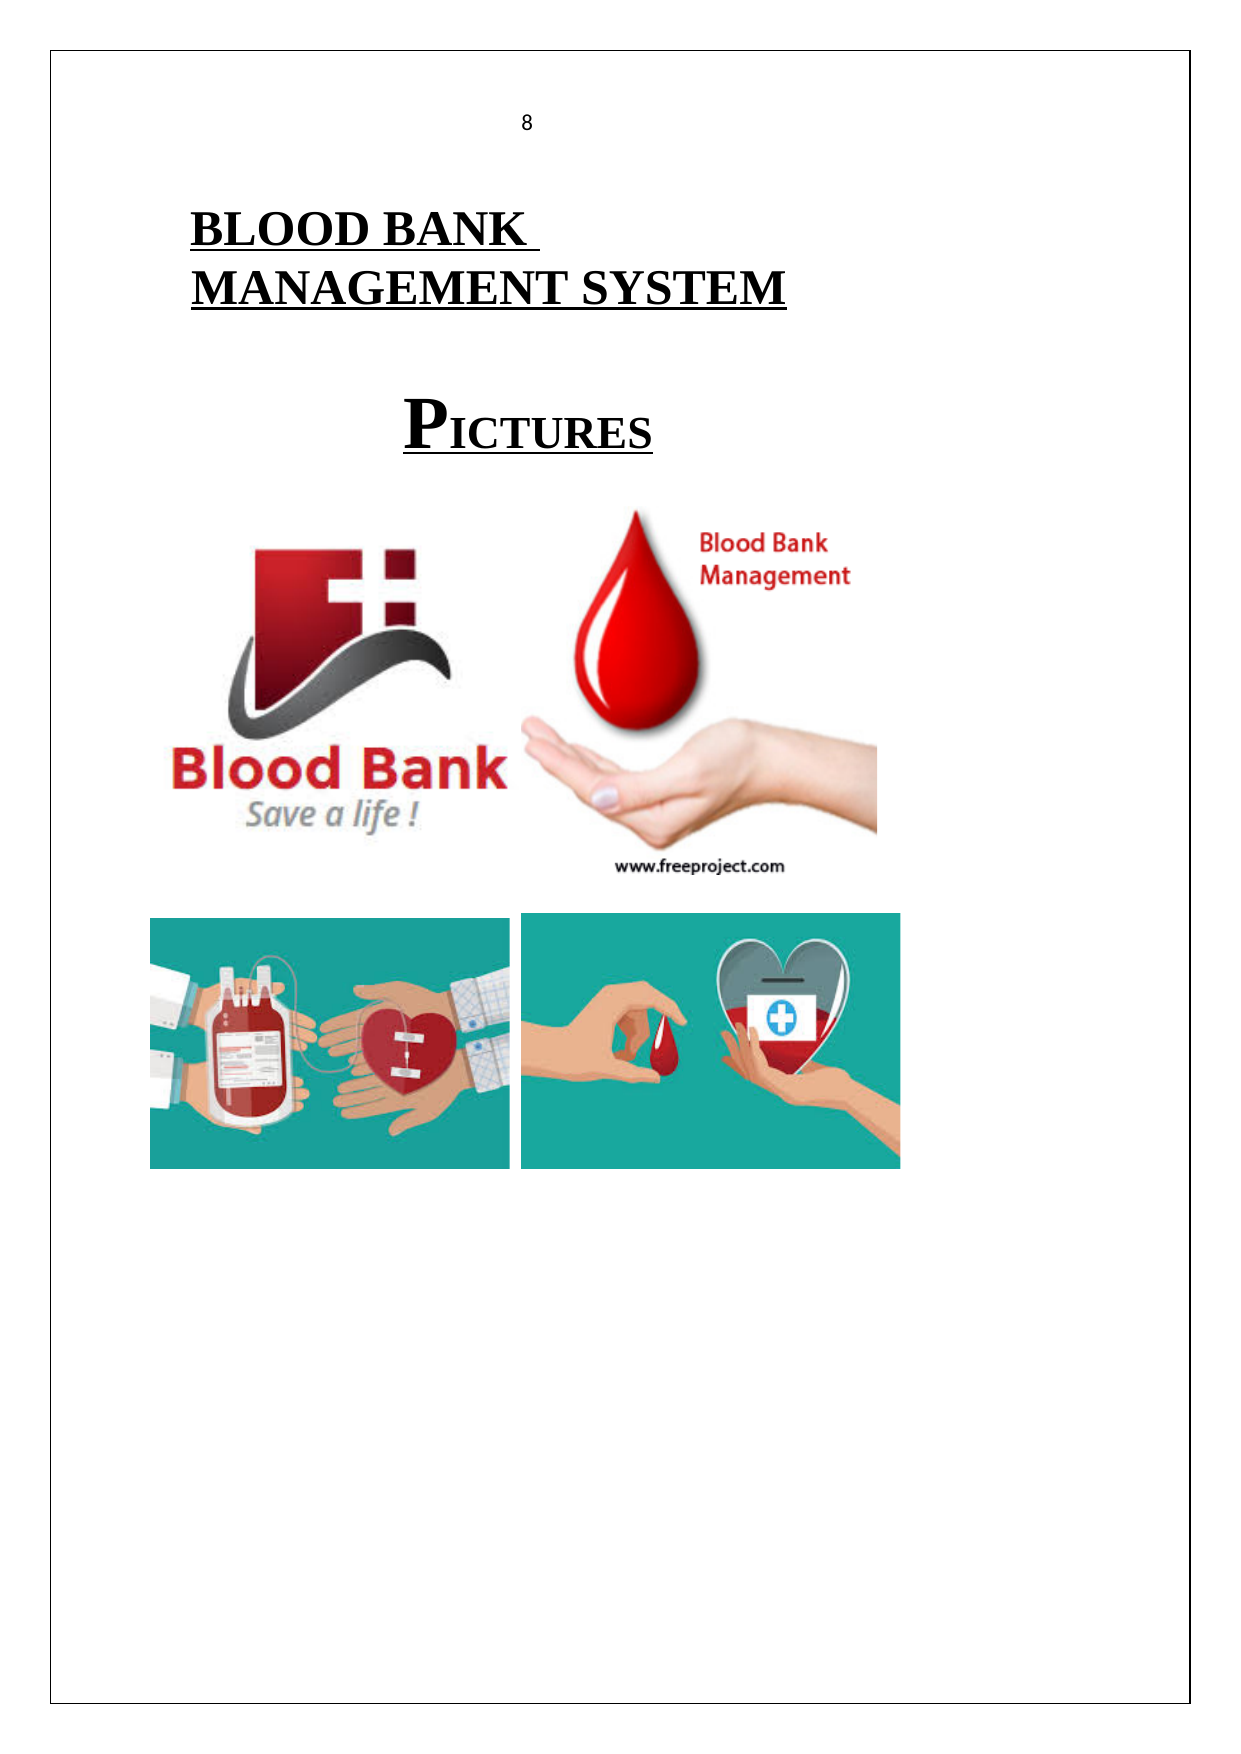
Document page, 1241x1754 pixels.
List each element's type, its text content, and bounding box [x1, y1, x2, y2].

text PICTURES [150, 378, 906, 465]
picture [150, 503, 878, 875]
text BLOOD BANK MANAGEMENT SYSTEM [190, 199, 904, 315]
picture [521, 913, 901, 1169]
picture [150, 918, 510, 1169]
